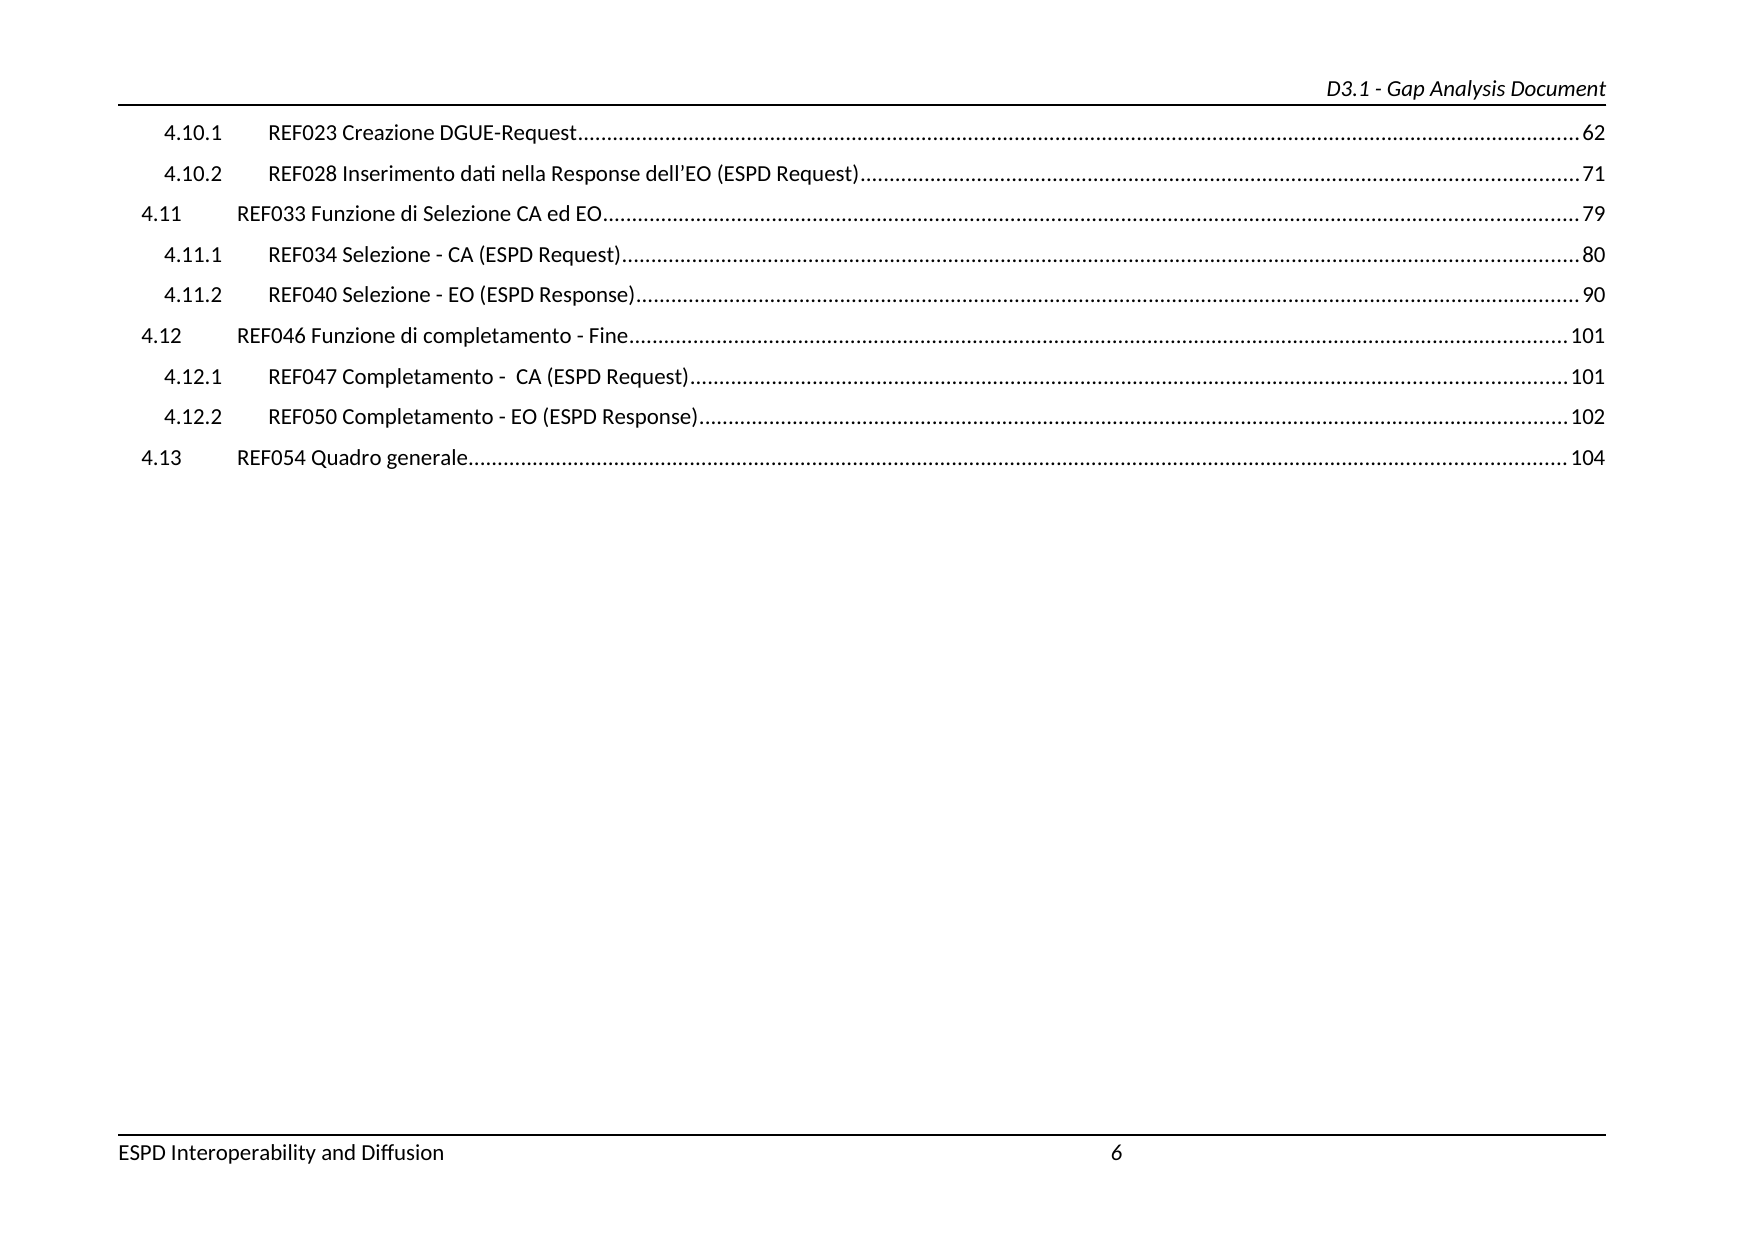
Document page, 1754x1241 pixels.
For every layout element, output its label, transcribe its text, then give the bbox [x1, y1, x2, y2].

text 4.13 REF054 Quadro generale 104 [141, 443, 1606, 471]
text 4.12 REF046 Funzione di completamento - Fine 101 [141, 321, 1606, 349]
text 4.10.2 REF028 Inserimento dati nella Response dell’EO (ESPD Request) 71 [164, 159, 1606, 187]
text 4.11.1 REF034 Selezione - CA (ESPD Request) 80 [164, 240, 1606, 268]
text 4.12.2 REF050 Completamento - EO (ESPD Response) 102 [164, 402, 1606, 431]
text 4.12.1 REF047 Completamento - CA (ESPD Request) 101 [164, 362, 1606, 390]
text 4.10.1 REF023 Creazione DGUE-Request 62 [164, 118, 1606, 146]
text 4.11 REF033 Funzione di Selezione CA ed EO 79 [141, 199, 1606, 227]
text 4.11.2 REF040 Selezione - EO (ESPD Response) 90 [164, 281, 1606, 309]
